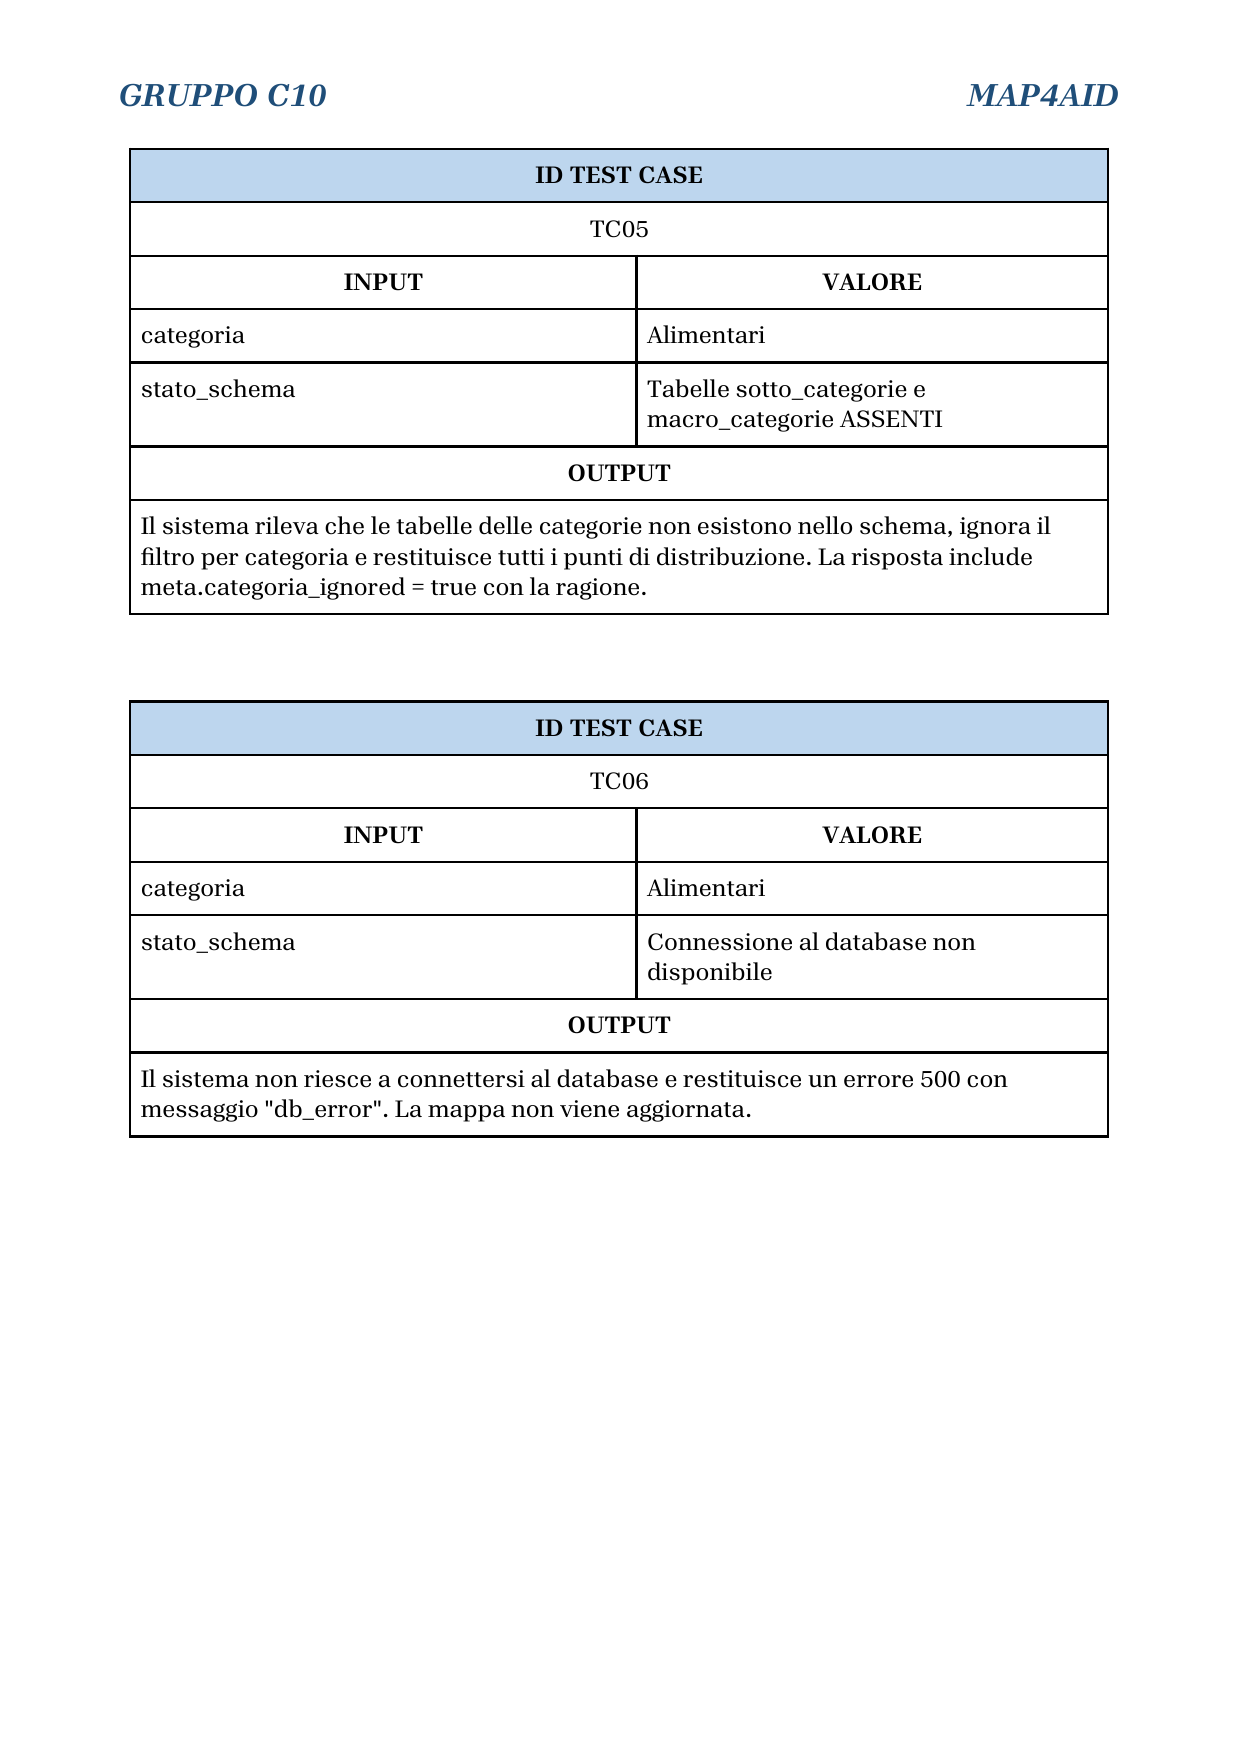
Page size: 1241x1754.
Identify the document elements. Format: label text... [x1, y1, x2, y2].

table_cell Il sistema non riesce a connettersi al database e restituisce un errore 500 con messaggio "db_error". La mappa non viene aggiornata. [131, 1054, 1107, 1135]
table_cell INPUT [131, 809, 635, 861]
table_header ID TEST CASE [131, 703, 1107, 754]
table_cell Il sistema rileva che le tabelle delle categorie non esistono nello schema, ignora il filtro per categoria e restituisce tutti i punti di distribuzione. La risposta include meta.categoria_ignored = true con la ragione. [131, 501, 1107, 613]
table_cell categoria [131, 310, 635, 361]
table_cell OUTPUT [131, 1000, 1107, 1051]
table_cell TC05 [131, 203, 1107, 254]
table_cell Alimentari [638, 310, 1107, 361]
table_cell stato_schema [131, 364, 635, 445]
table_header ID TEST CASE [131, 150, 1107, 201]
table_cell Alimentari [638, 863, 1107, 914]
table_cell VALORE [638, 809, 1107, 861]
table_cell OUTPUT [131, 448, 1107, 499]
table_cell stato_schema [131, 916, 635, 998]
table_cell TC06 [131, 756, 1107, 807]
table_cell INPUT [131, 257, 635, 308]
table_cell Connessione al database non disponibile [638, 916, 1107, 998]
table_cell categoria [131, 863, 635, 914]
table_cell VALORE [638, 257, 1107, 308]
table_cell Tabelle sotto_categorie e macro_categorie ASSENTI [638, 364, 1107, 445]
